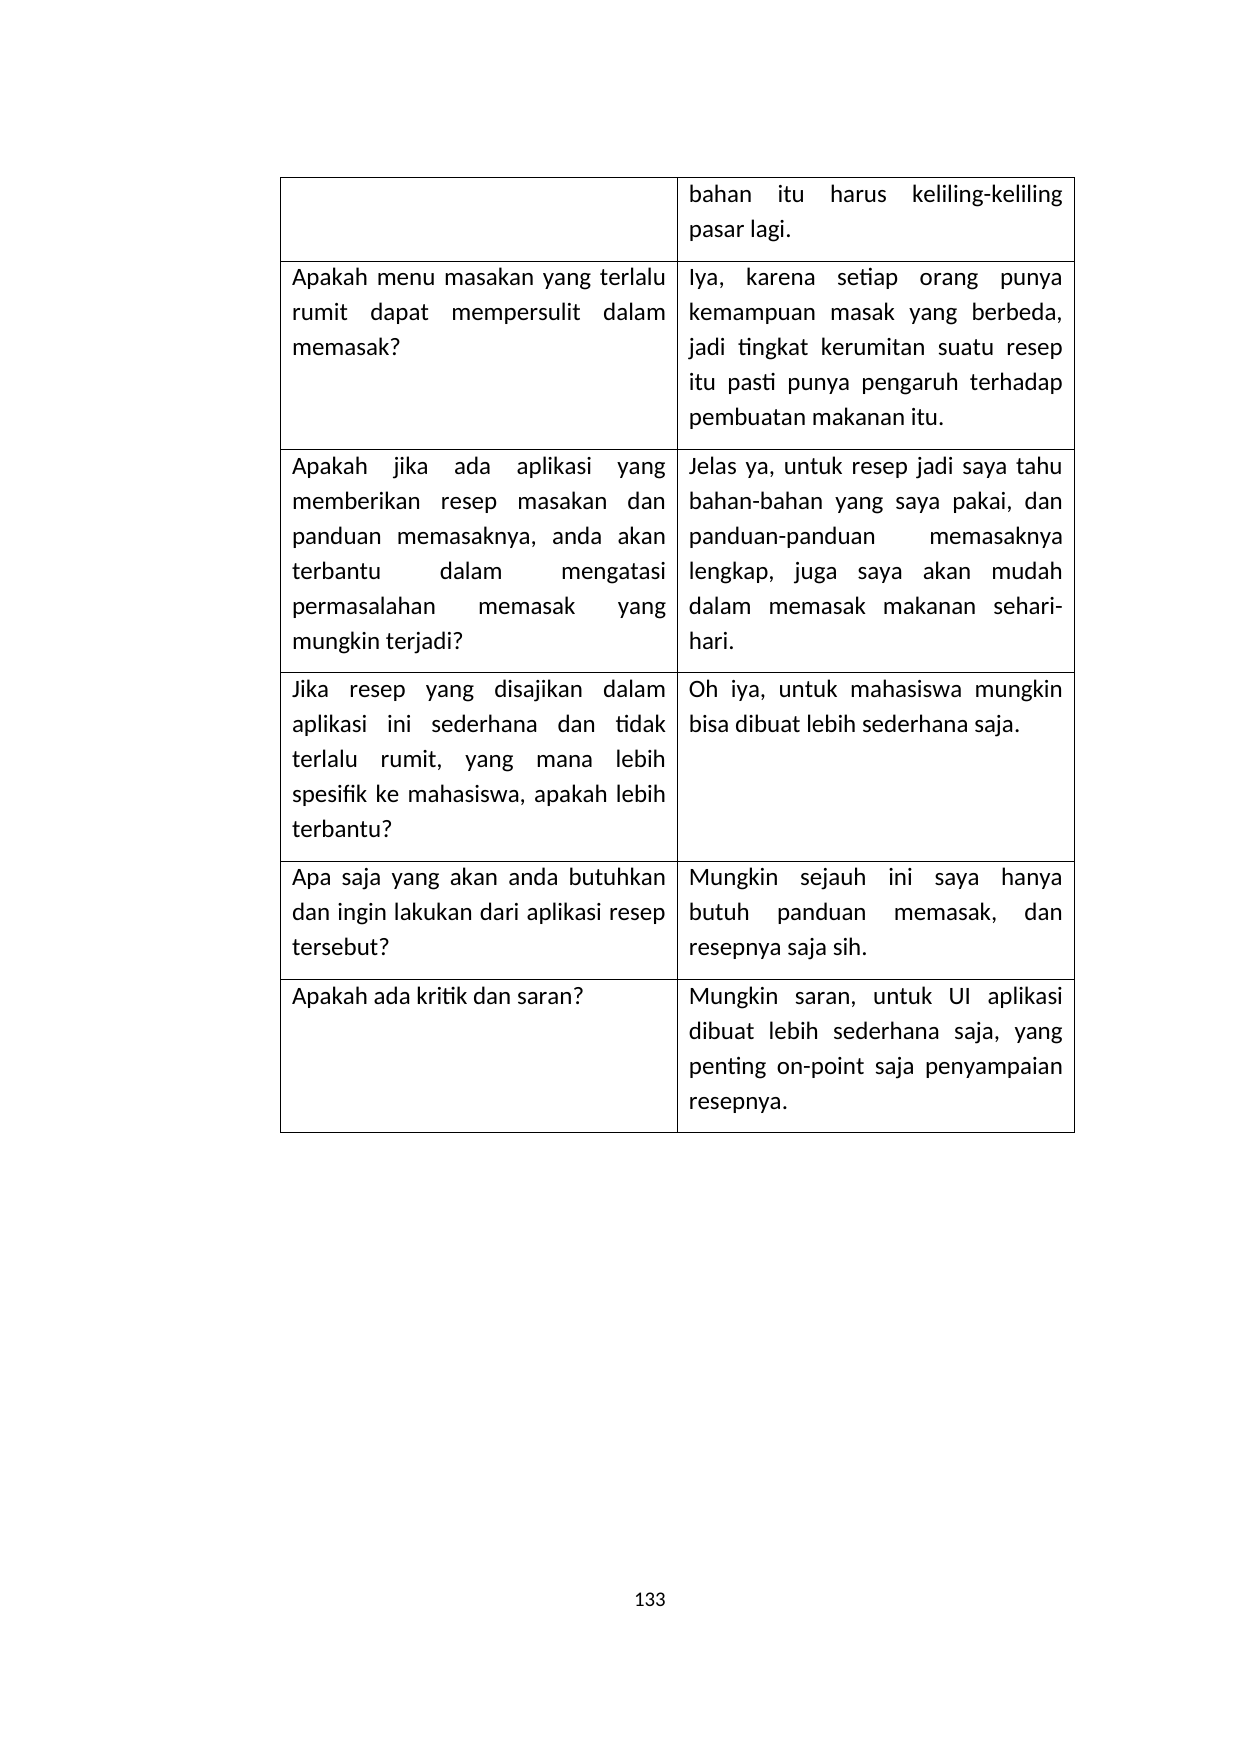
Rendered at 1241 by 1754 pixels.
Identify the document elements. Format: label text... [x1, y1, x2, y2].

table_cell Oh iya, untuk mahasiswa mungkin bisa dibuat lebih sederhana saja. [678, 673, 1074, 861]
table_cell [281, 178, 677, 261]
table_cell Mungkin saran, untuk UI aplikasi dibuat lebih sederhana saja, yang penting on-point saja penyampaian resepnya. [678, 980, 1074, 1132]
table_cell Apa saja yang akan anda butuhkan dan ingin lakukan dari aplikasi resep tersebut? [281, 862, 677, 979]
table_cell Mungkin sejauh ini saya hanya butuh panduan memasak, dan resepnya saja sih. [678, 862, 1074, 979]
table_cell Iya, karena setiap orang punya kemampuan masak yang berbeda, jadi tingkat kerumitan suatu resep itu pasti punya pengaruh terhadap pembuatan makanan itu. [678, 262, 1074, 449]
table_cell Apakah menu masakan yang terlalu rumit dapat mempersulit dalam memasak? [281, 262, 677, 449]
table_cell Jika resep yang disajikan dalam aplikasi ini sederhana dan tidak terlalu rumit, yang mana lebih spesifik ke mahasiswa, apakah lebih terbantu? [281, 673, 677, 861]
table_cell Apakah ada kritik dan saran? [281, 980, 677, 1132]
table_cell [678, 178, 1074, 261]
table_cell Jelas ya, untuk resep jadi saya tahu bahan-bahan yang saya pakai, dan panduan-panduan memasaknya lengkap, juga saya akan mudah dalam memasak makanan sehari-hari. [678, 450, 1074, 672]
table_cell Apakah jika ada aplikasi yang memberikan resep masakan dan panduan memasaknya, anda akan terbantu dalam mengatasi permasalahan memasak yang mungkin terjadi? [281, 450, 677, 672]
